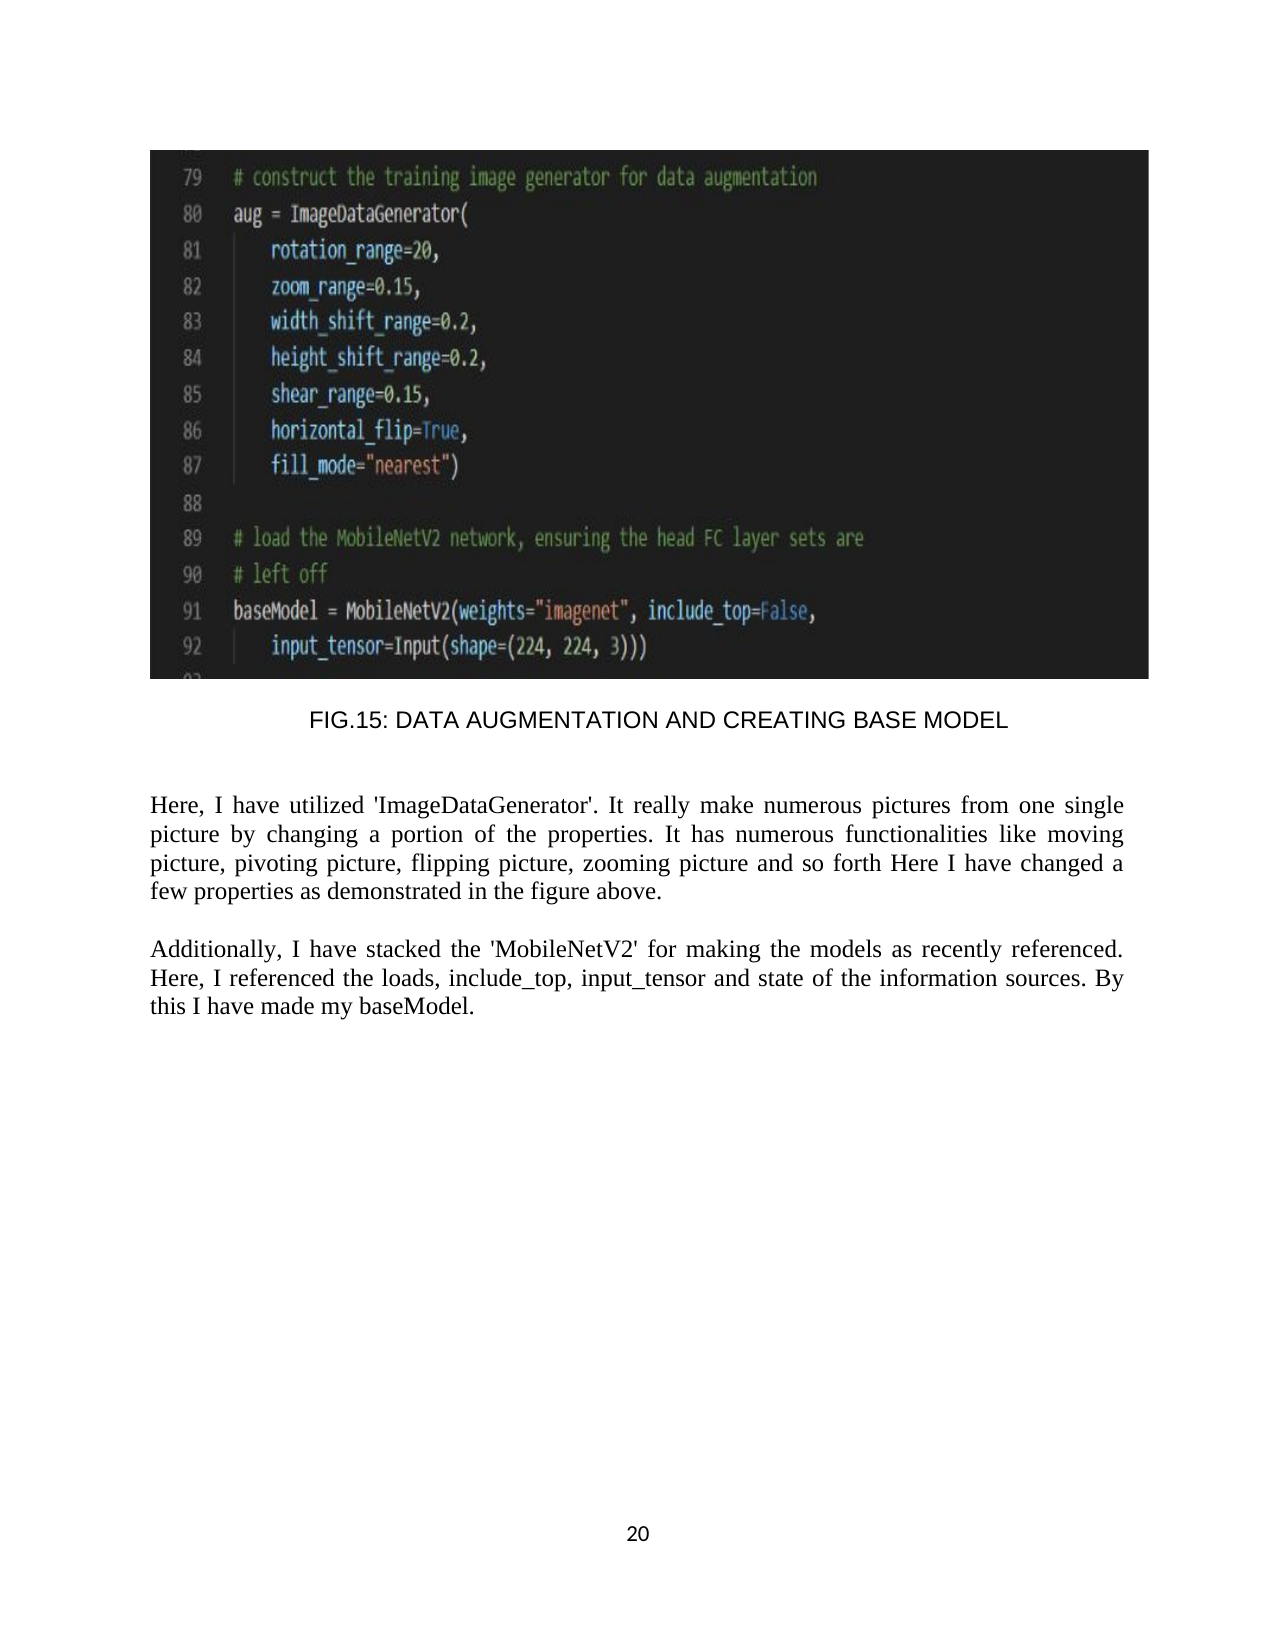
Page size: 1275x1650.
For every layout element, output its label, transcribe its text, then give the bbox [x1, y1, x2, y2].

text FIG.15: DATA AUGMENTATION AND CREATING BASE MODEL [150, 706, 1125, 734]
text Additionally, I have stacked the 'MobileNetV2' for making the models as recently referenced. Here, I referenced the loads, include_top, input_tensor and state of the information sources. By this I have made my baseModel. [150, 934, 1125, 1020]
picture [150, 150, 1149, 679]
text Here, I have utilized 'ImageDataGenerator'. It really make numerous pictures from one single picture by changing a portion of the properties. It has numerous functionalities like moving picture, pivoting picture, flipping picture, zooming picture and so forth Here I have changed a few properties as demonstrated in the figure above. [150, 790, 1125, 905]
